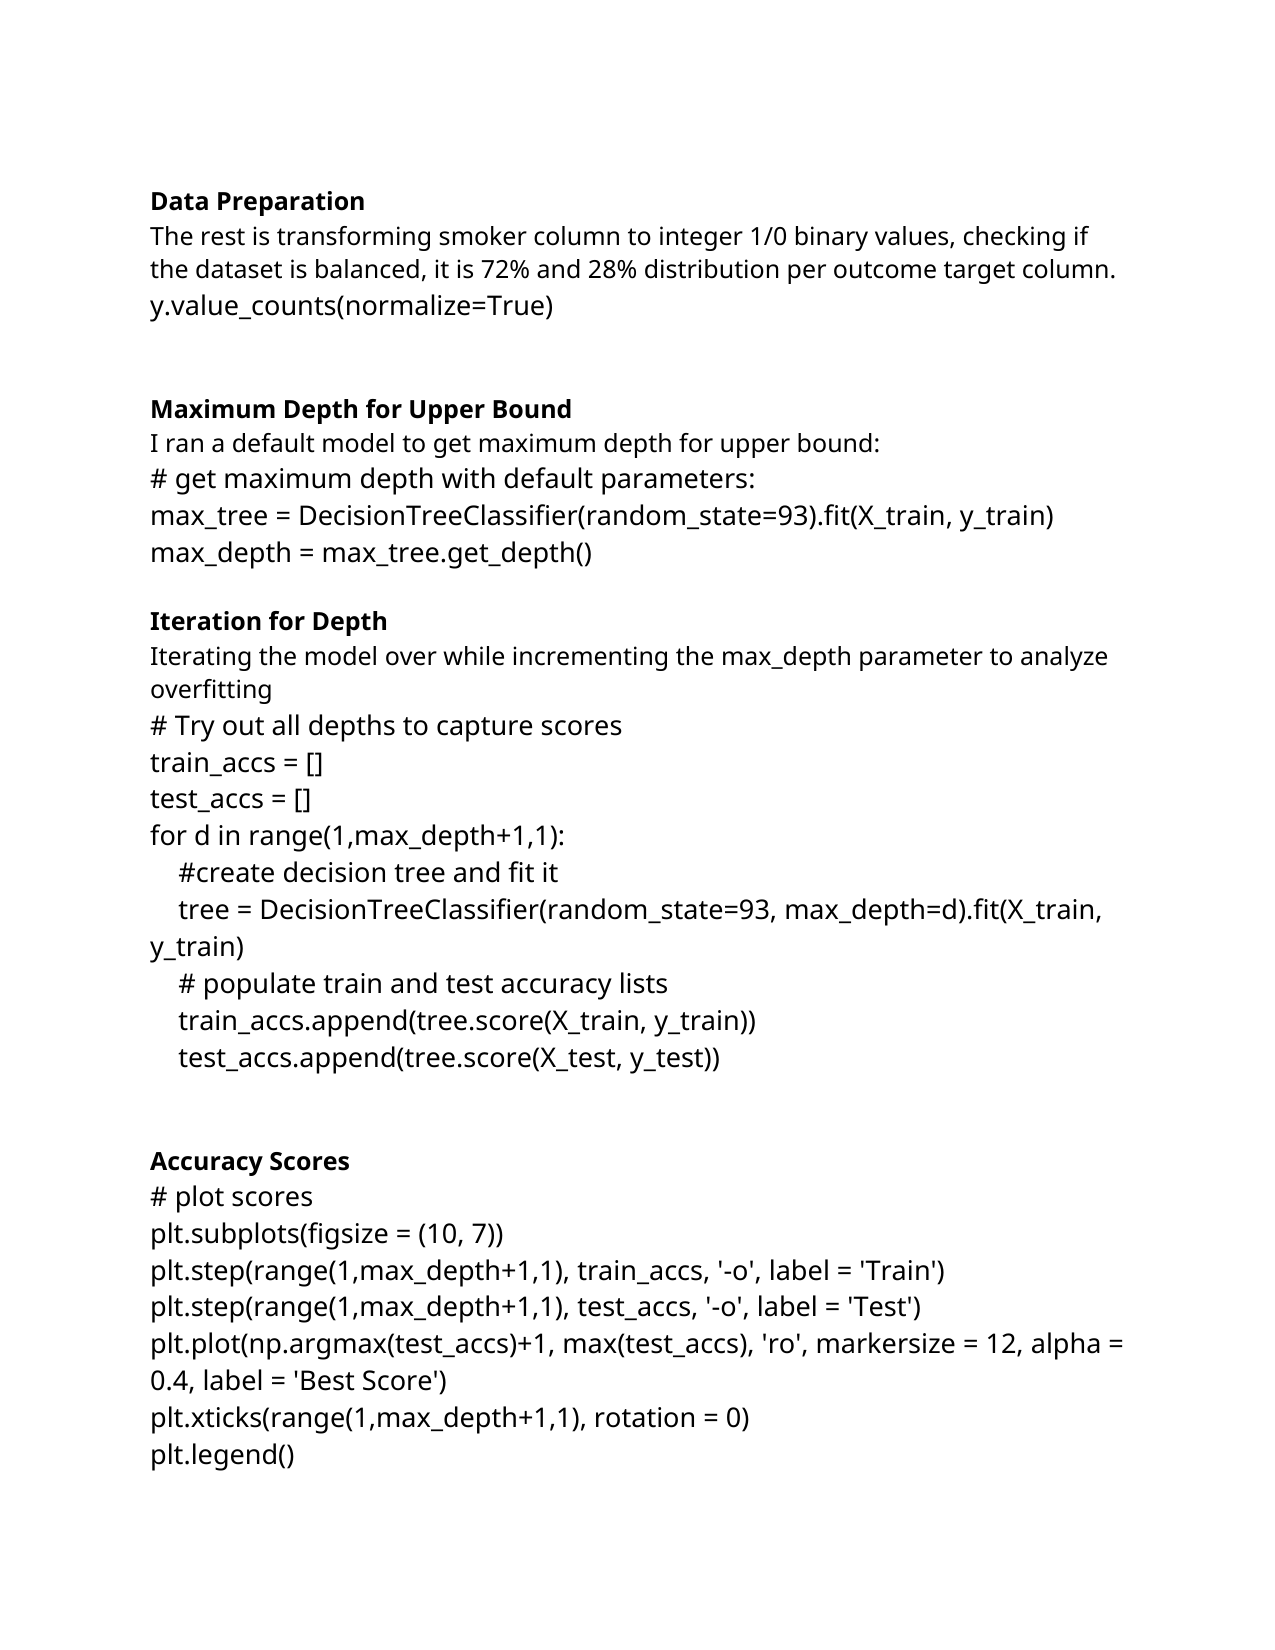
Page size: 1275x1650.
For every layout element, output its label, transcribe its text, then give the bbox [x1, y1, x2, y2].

text y.value_counts(normalize=True) [150, 286, 1125, 323]
text max_depth = max_tree.get_depth() [150, 533, 1125, 570]
text train_accs = [] [150, 743, 1125, 780]
text tree = DecisionTreeClassifier(random_state=93, max_depth=d).fit(X_train, y_train) [150, 891, 1125, 964]
text plt.step(range(1,max_depth+1,1), train_accs, '-o', label = 'Train') [150, 1251, 1125, 1288]
text Data Preparation [150, 184, 1125, 218]
text I ran a default model to get maximum depth for upper bound: [150, 425, 1125, 459]
text Iterating the model over while incrementing the max_depth parameter to analyze overfitting [150, 638, 1125, 706]
text Accuracy Scores [150, 1143, 1125, 1177]
text max_tree = DecisionTreeClassifier(random_state=93).fit(X_train, y_train) [150, 496, 1125, 533]
text # plot scores [150, 1177, 1125, 1214]
text # populate train and test accuracy lists [150, 964, 1125, 1001]
text # get maximum depth with default parameters: [150, 459, 1125, 496]
text for d in range(1,max_depth+1,1): [150, 817, 1125, 854]
text test_accs = [] [150, 780, 1125, 817]
text plt.step(range(1,max_depth+1,1), test_accs, '-o', label = 'Test') [150, 1288, 1125, 1325]
text Maximum Depth for Upper Bound [150, 391, 1125, 425]
text plt.subplots(figsize = (10, 7)) [150, 1214, 1125, 1251]
text train_accs.append(tree.score(X_train, y_train)) [150, 1001, 1125, 1038]
text plt.xticks(range(1,max_depth+1,1), rotation = 0) [150, 1398, 1125, 1435]
text The rest is transforming smoker column to integer 1/0 binary values, checking if the dataset is balanced, it is 72% and 28% distribution per outcome target column. [150, 218, 1125, 286]
text # Try out all depths to capture scores [150, 706, 1125, 743]
text test_accs.append(tree.score(X_test, y_test)) [150, 1038, 1125, 1075]
text plt.legend() [150, 1435, 1125, 1472]
text #create decision tree and fit it [150, 854, 1125, 891]
text plt.plot(np.argmax(test_accs)+1, max(test_accs), 'ro', markersize = 12, alpha = 0.4, label = 'Best Score') [150, 1325, 1125, 1398]
text Iteration for Depth [150, 604, 1125, 638]
